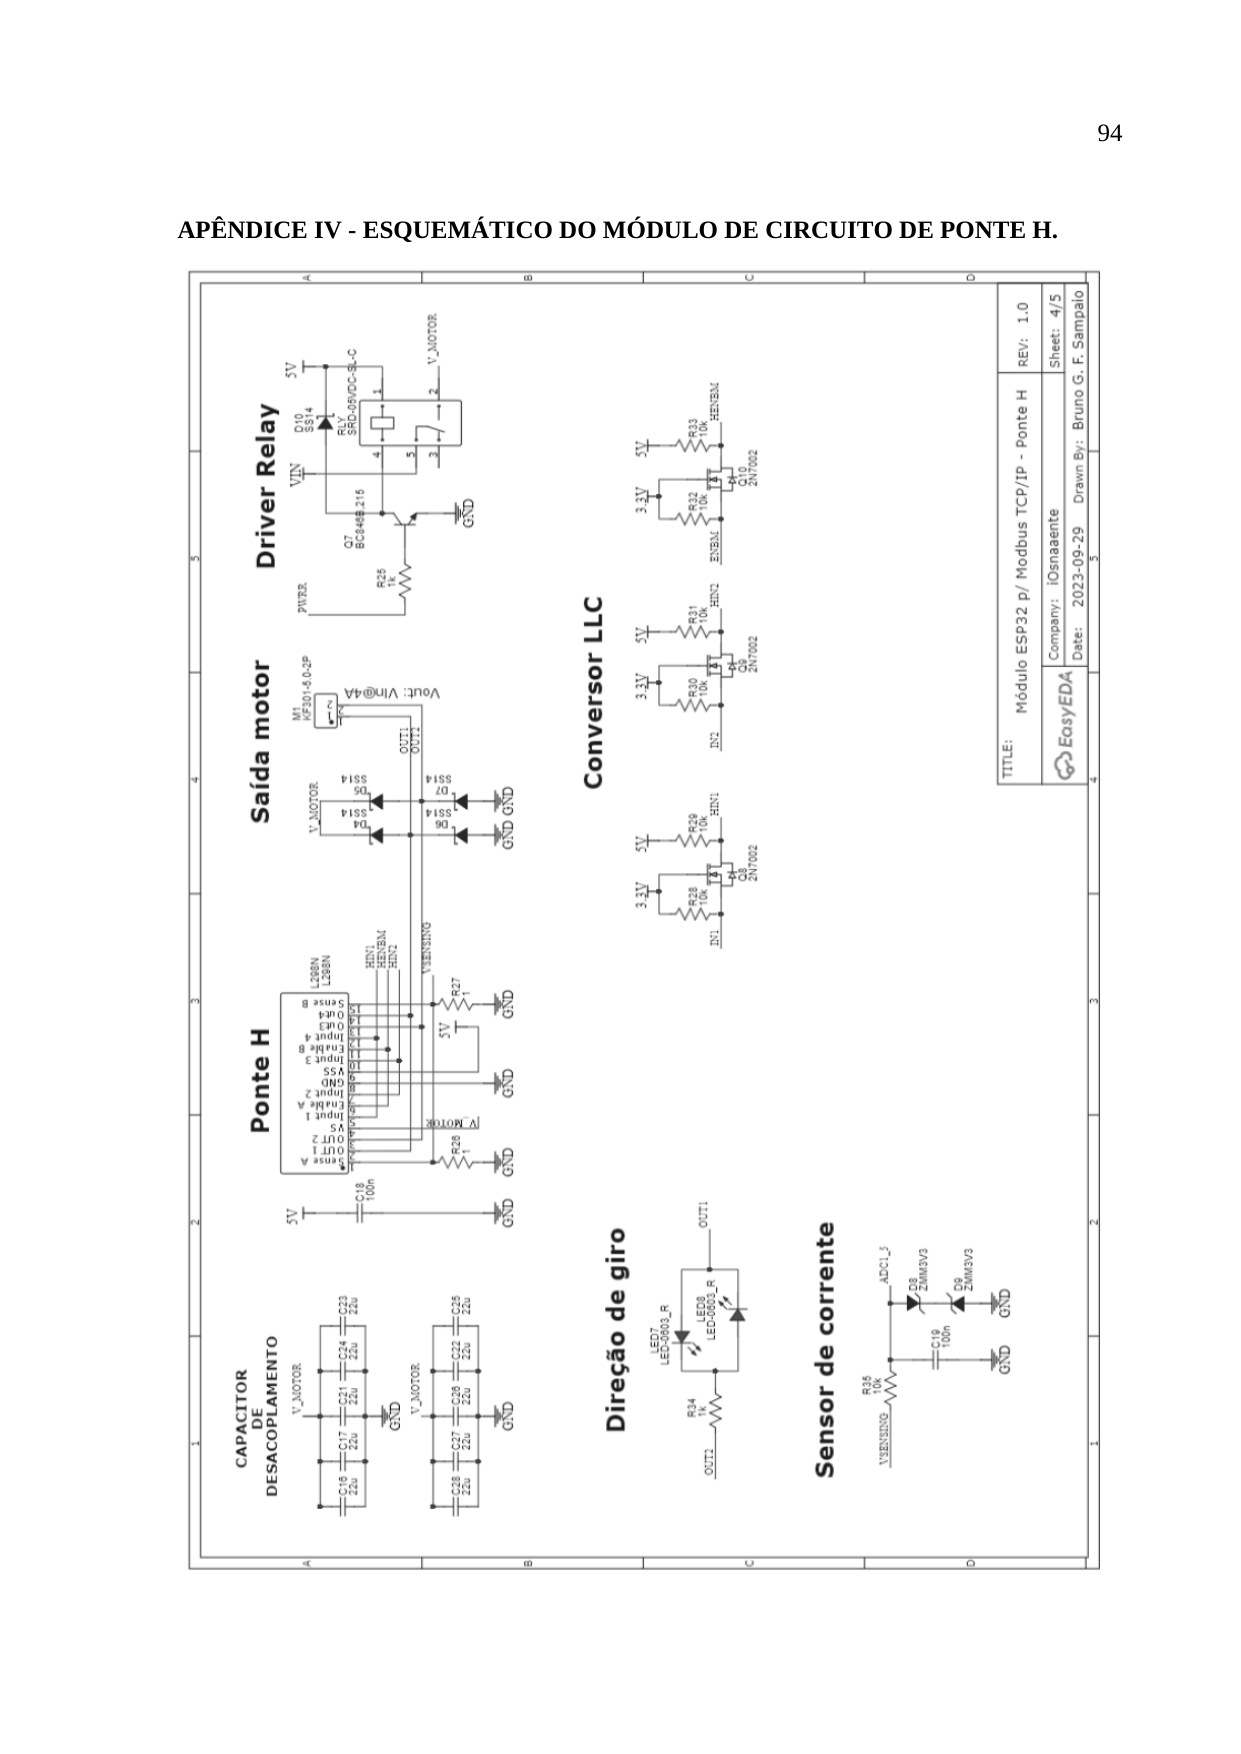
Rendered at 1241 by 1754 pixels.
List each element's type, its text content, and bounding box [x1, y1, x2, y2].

subtitle APÊNDICE Iv - Esquemático do módulo DE CIRCUITO DE PONTE H. [177, 215, 1122, 1580]
